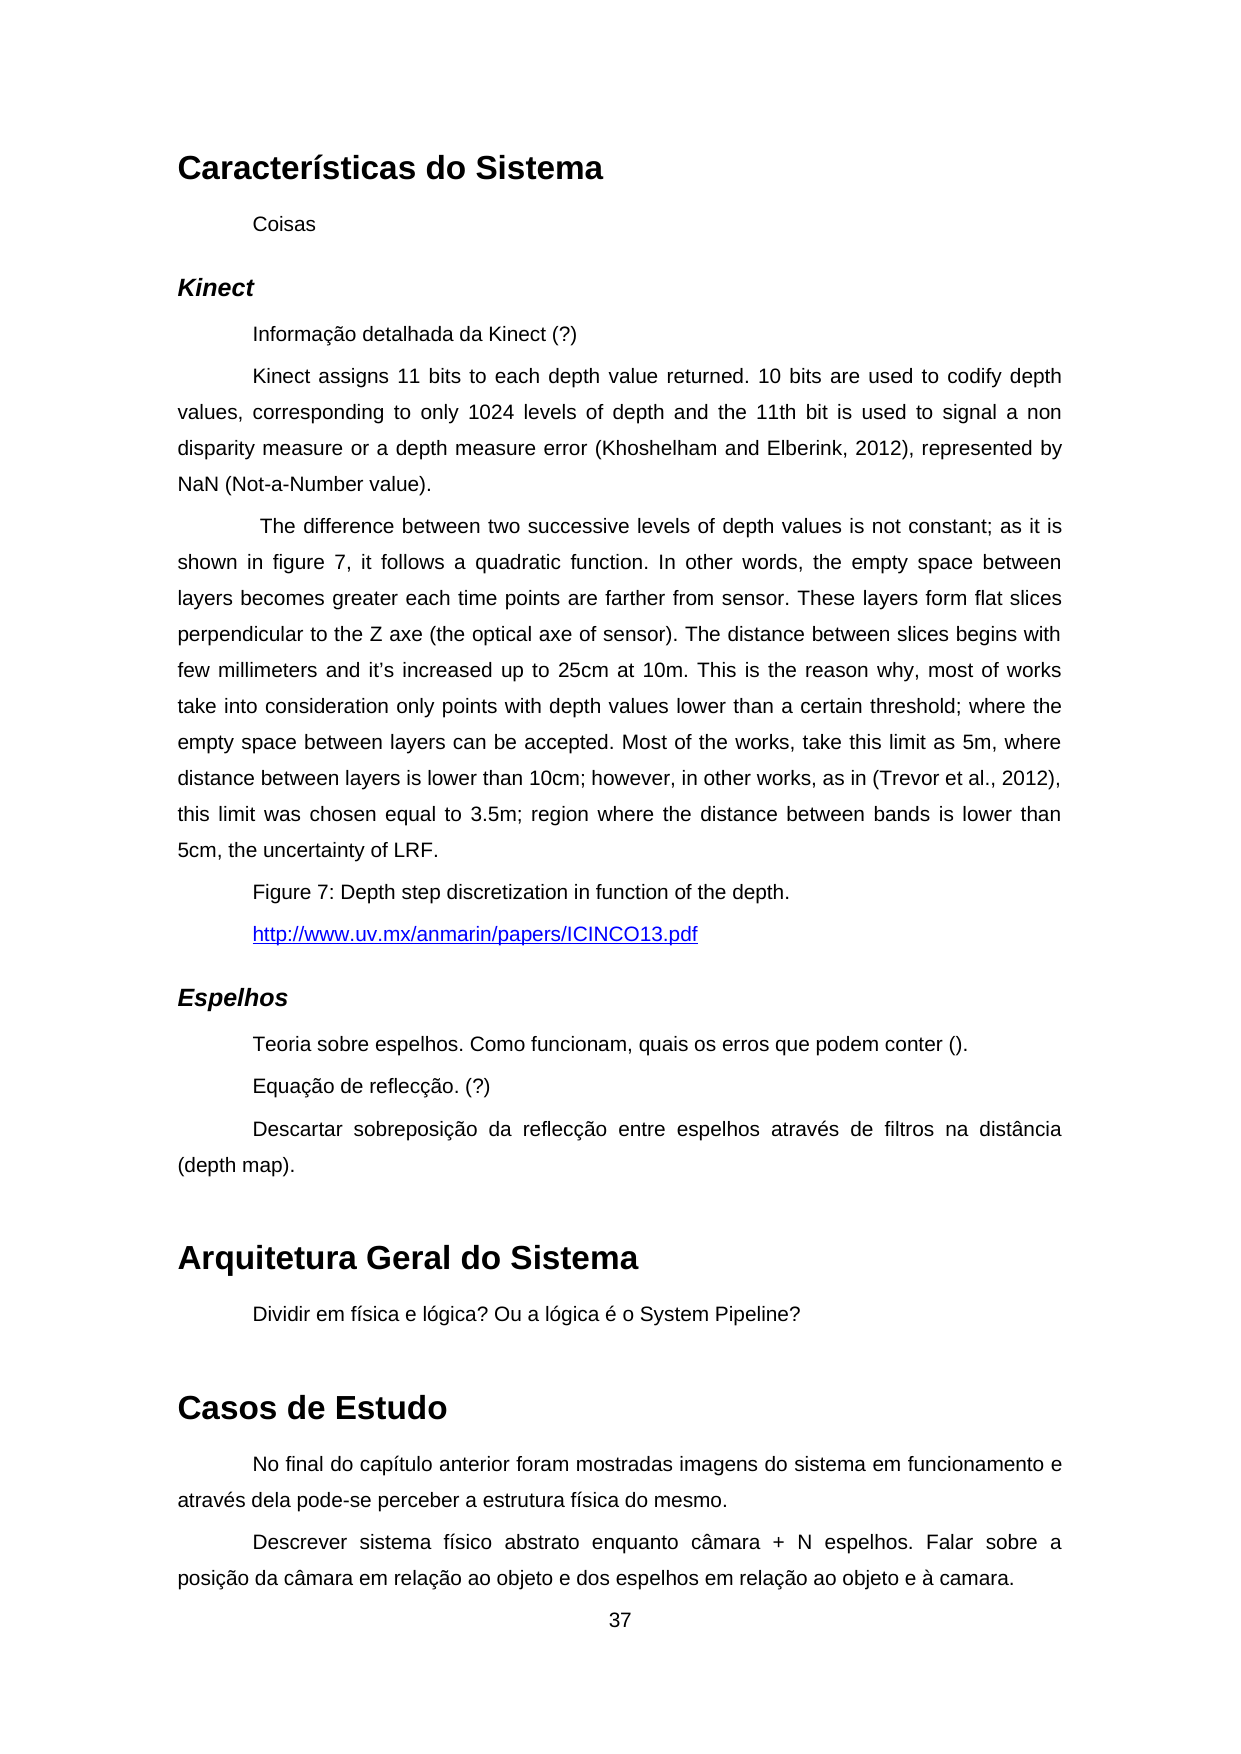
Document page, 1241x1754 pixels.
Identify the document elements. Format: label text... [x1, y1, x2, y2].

text Figure 7: Depth step discretization in function of the depth. [177, 880, 1063, 904]
text The difference between two successive levels of depth values is not constant; as it is shown in ﬁgure 7, it follows a quadratic function. In other words, the empty space between layers becomes greater each time points are farther from sensor. These layers form ﬂat slices perpendicular to the Z axe (the optical axe of sensor). The distance between slices begins with few millimeters and it’s increased up to 25cm at 10m. This is the reason why, most of works take into consideration only points with depth values lower than a certain threshold; where the empty space between layers can be accepted. Most of the works, take this limit as 5m, where distance between layers is lower than 10cm; however, in other works, as in (Trevor et al., 2012), this limit was chosen equal to 3.5m; region where the distance between bands is lower than 5cm, the uncertainty of LRF. [177, 514, 1063, 861]
text Teoria sobre espelhos. Como funcionam, quais os erros que podem conter (). [177, 1032, 1063, 1056]
text Casos de Estudo [177, 1388, 1063, 1427]
text Características do Sistema [177, 148, 1063, 186]
text Kinect [177, 272, 1063, 301]
text http://www.uv.mx/anmarin/papers/ICINCO13.pdf [177, 922, 1063, 946]
text Informação detalhada da Kinect (?) [177, 322, 1063, 346]
text Dividir em física e lógica? Ou a lógica é o System Pipeline? [177, 1302, 1063, 1326]
text Kinect assigns 11 bits to each depth value returned. 10 bits are used to codify depth values, corresponding to only 1024 levels of depth and the 11th bit is used to signal a non disparity measure or a depth measure error (Khoshelham and Elberink, 2012), represented by NaN (Not-a-Number value). [177, 364, 1063, 496]
text Coisas [177, 212, 1063, 236]
text Descrever sistema físico abstrato enquanto câmara + N espelhos. Falar sobre a posição da câmara em relação ao objeto e dos espelhos em relação ao objeto e à camara. [177, 1530, 1063, 1590]
text No final do capítulo anterior foram mostradas imagens do sistema em funcionamento e através dela pode-se perceber a estrutura física do mesmo. [177, 1452, 1063, 1512]
text Descartar sobreposição da reflecção entre espelhos através de filtros na distância (depth map). [177, 1117, 1063, 1176]
text Espelhos [177, 983, 1063, 1012]
text Arquitetura Geral do Sistema [177, 1238, 1063, 1277]
text Equação de reflecção. (?) [177, 1074, 1063, 1098]
